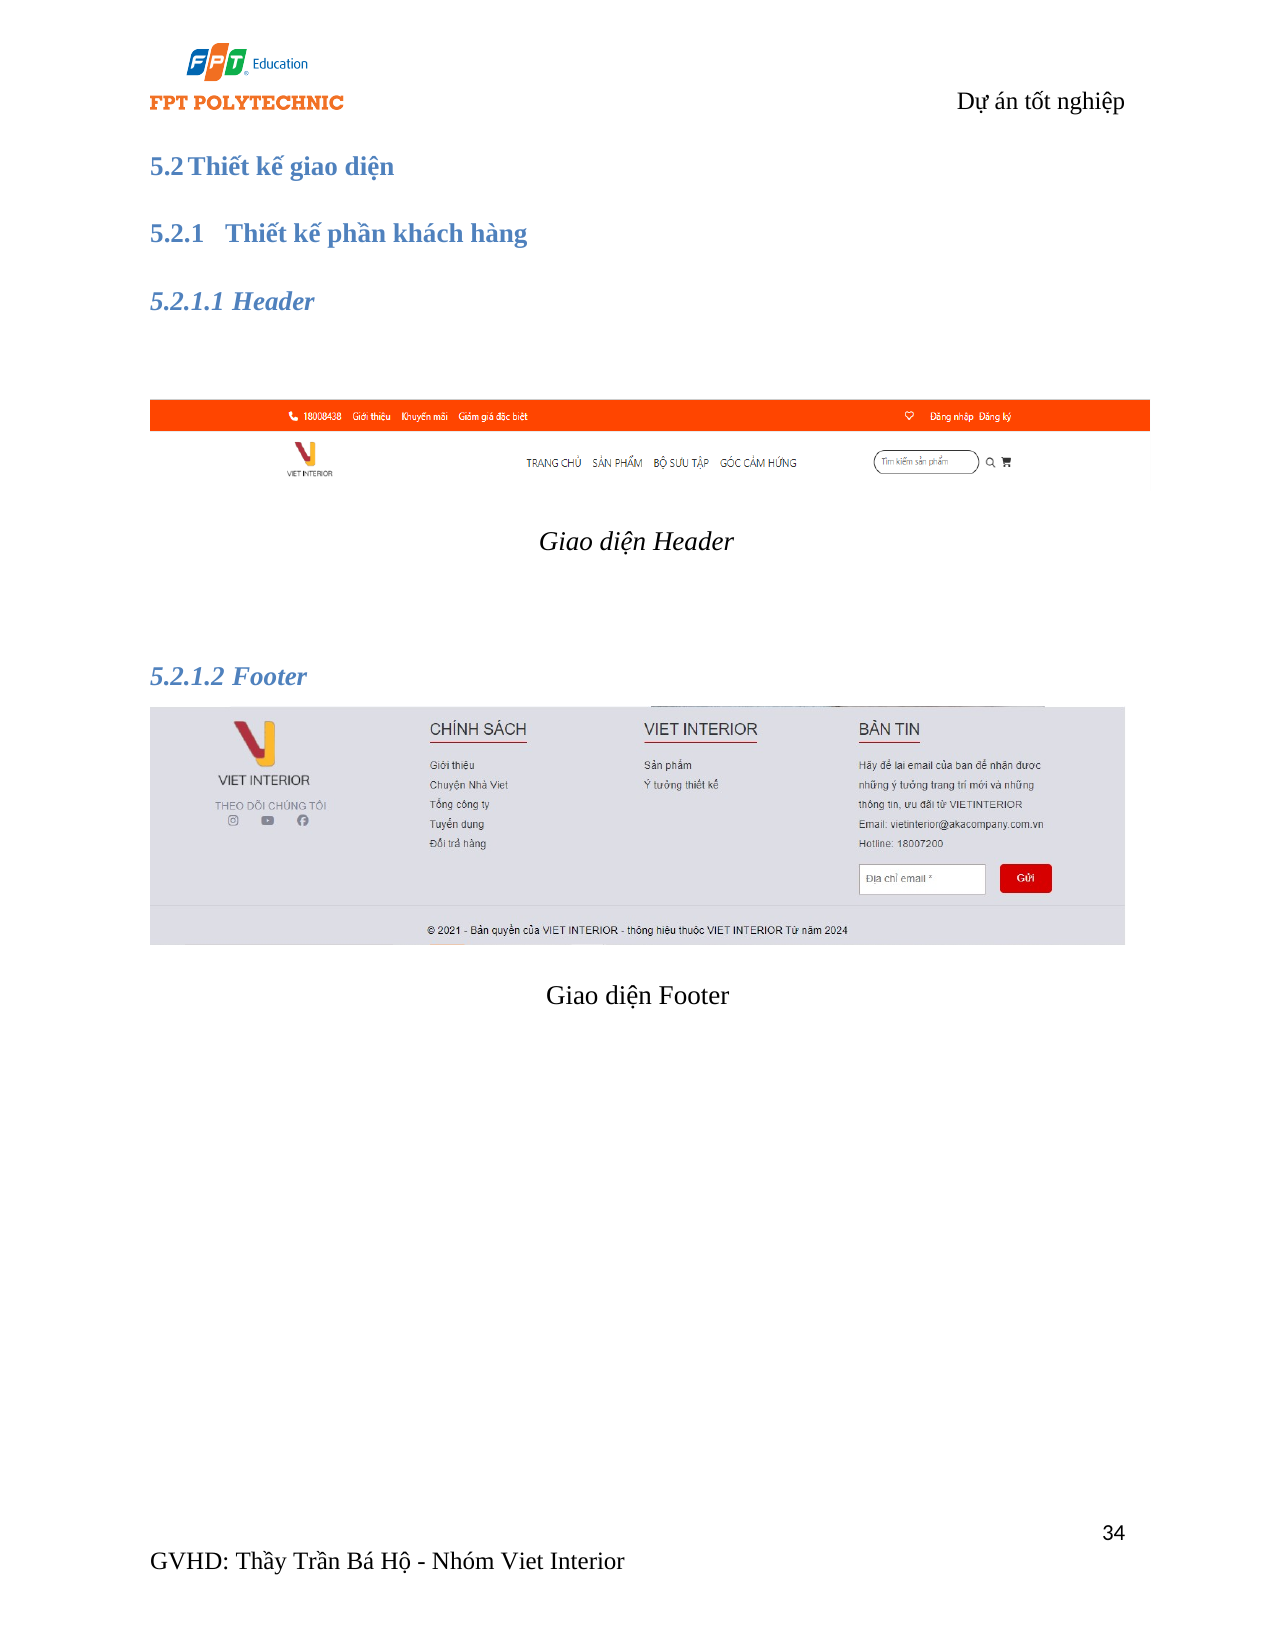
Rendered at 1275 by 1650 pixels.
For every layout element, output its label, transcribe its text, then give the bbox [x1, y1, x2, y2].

picture [150, 706, 1125, 945]
subtitle Thiết kế giao diện [150, 150, 1125, 181]
picture [150, 399, 1150, 491]
subtitle Thiết kế phần khách hàng [150, 217, 1125, 249]
text Giao diện Footer [150, 979, 1125, 1010]
picture [150, 43, 344, 110]
text Giao diện Header [150, 525, 1125, 556]
subtitle Header [150, 285, 1125, 316]
subtitle Footer [150, 660, 1125, 691]
